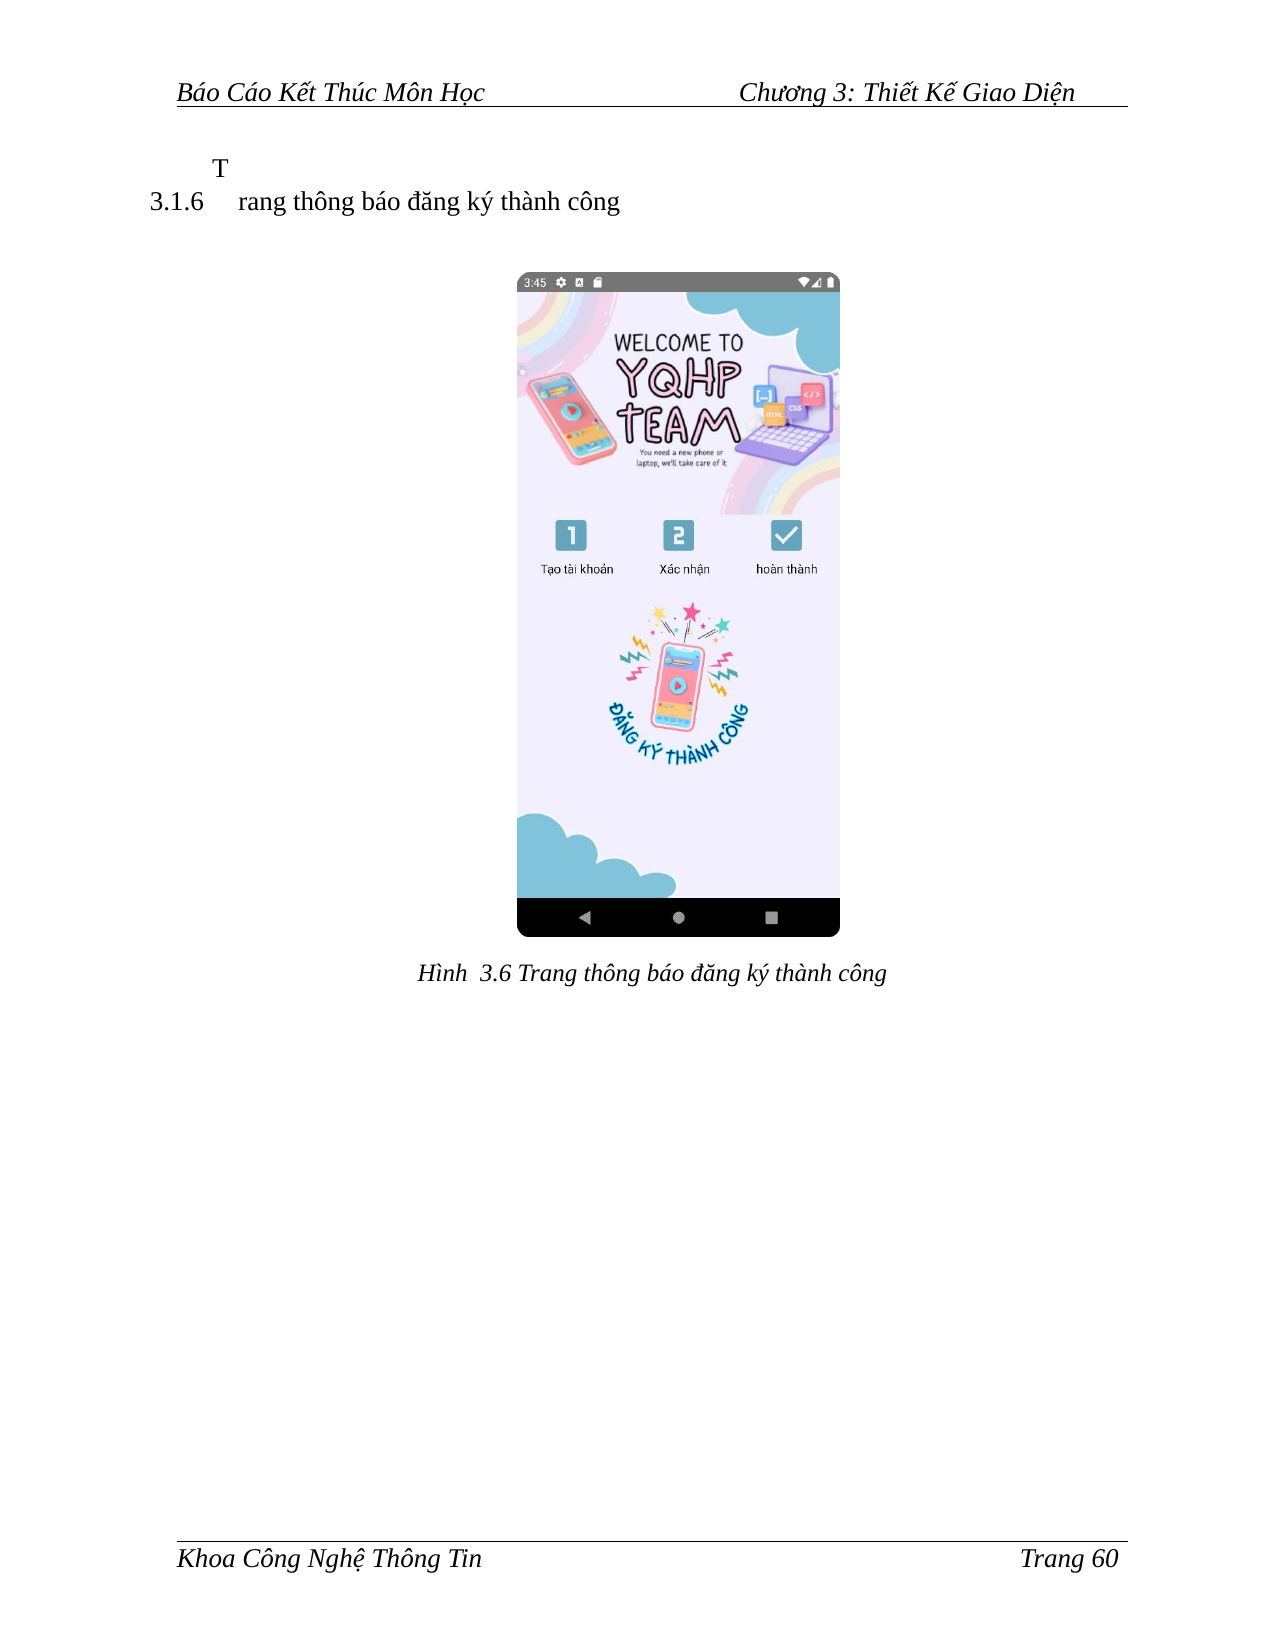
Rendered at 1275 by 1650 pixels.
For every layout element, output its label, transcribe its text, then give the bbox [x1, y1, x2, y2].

text Hình 3.6 Trang thông báo đăng ký thành công [181, 958, 1123, 986]
subtitle 3.1.6 rang thông báo đăng ký thành công [149, 186, 1125, 217]
picture [517, 272, 840, 937]
